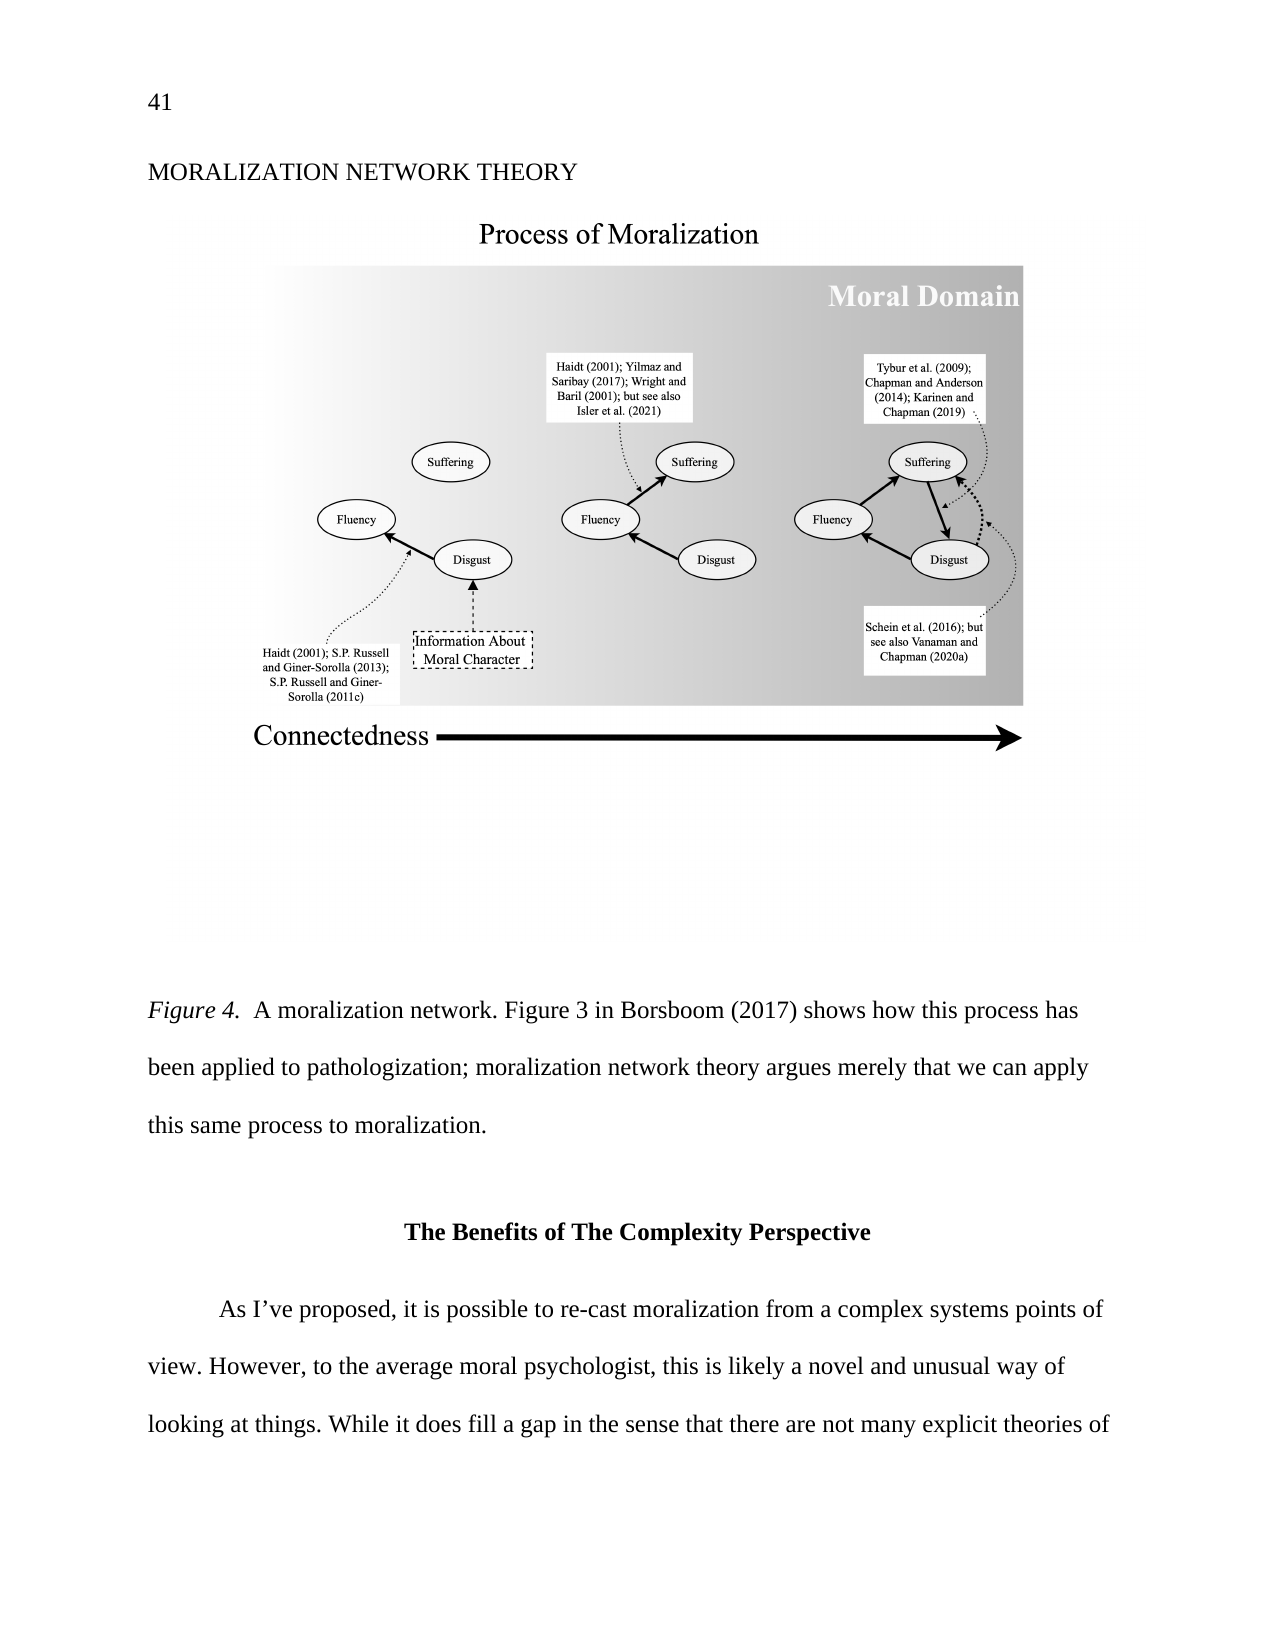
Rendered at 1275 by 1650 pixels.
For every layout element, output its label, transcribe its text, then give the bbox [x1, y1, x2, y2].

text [148, 1294, 1127, 1437]
text Figure 4. A moralization network. Figure 3 in Borsboom (2017) shows how this process has been applied to pathologization; moralization network theory argues merely that we can apply this same process to moralization. [148, 995, 1127, 1139]
picture [166, 215, 1146, 942]
subtitle The Benefits of The Complexity Perspective [148, 1217, 1127, 1246]
